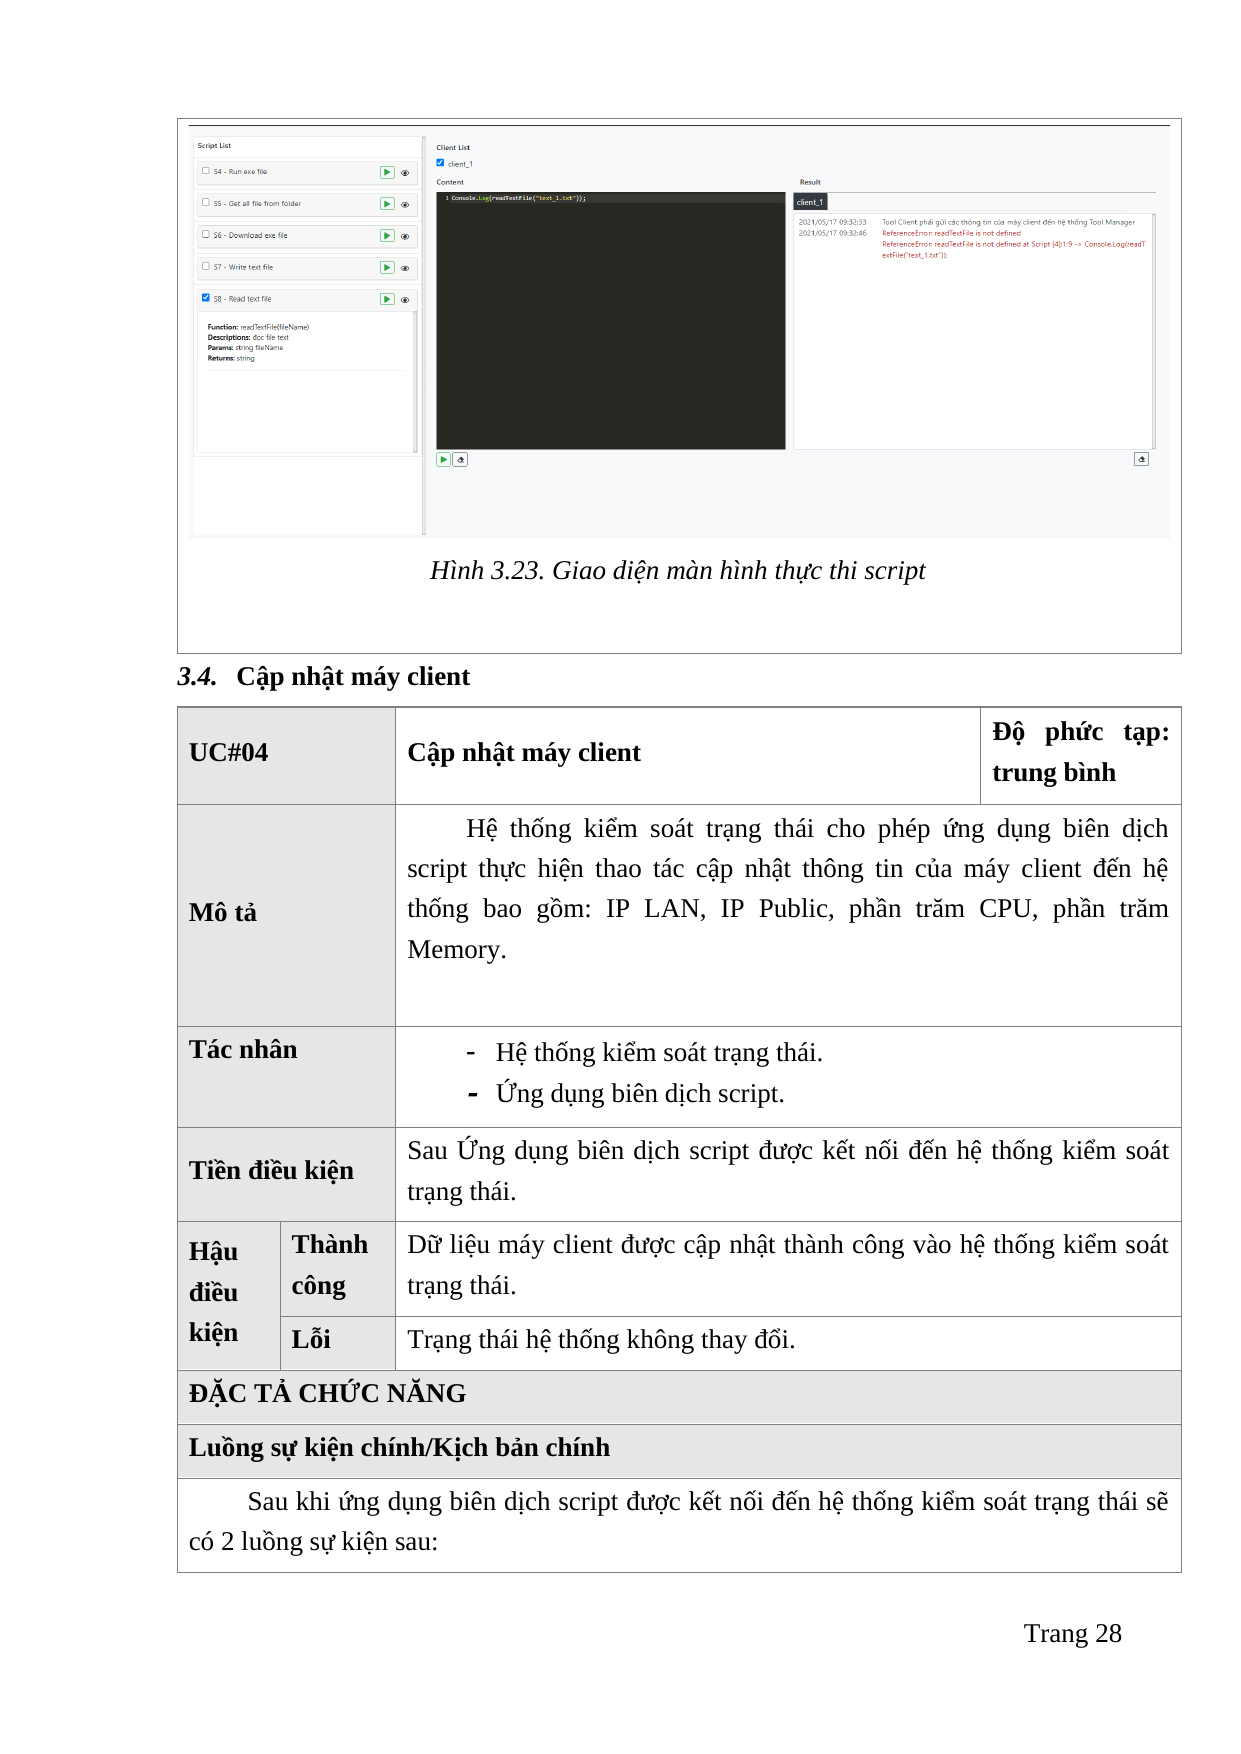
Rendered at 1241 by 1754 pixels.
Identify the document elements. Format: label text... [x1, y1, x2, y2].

table_cell Hình .. Giao diện màn hình thực thi script [178, 119, 1181, 652]
table_cell Sau Ứng dụng biên dịch script được kết nối đến hệ thống kiểm soát trạng thái. [396, 1128, 1181, 1221]
table_cell Lỗi [281, 1317, 395, 1369]
table_cell Dữ liệu máy client được cập nhật thành công vào hệ thống kiểm soát trạng thái. [396, 1222, 1181, 1316]
table_cell Hệ thống kiểm soát trạng thái cho phép ứng dụng biên dịch script thực hiện thao tác cập nhật thông tin của máy client đến hệ thống bao gồm: IP LAN, IP Public, phần trăm CPU, phần trăm Memory. [396, 805, 1181, 1026]
table_header Cập nhật máy client [396, 708, 980, 804]
table_cell ĐẶC TẢ CHỨC NĂNG [178, 1371, 1181, 1423]
table_cell Hậu điều kiện [178, 1222, 280, 1369]
table_cell Luồng sự kiện chính/Kịch bản chính [178, 1425, 1181, 1477]
table_cell Tác nhân [178, 1027, 395, 1127]
table_header Độ phức tạp: trung bình [981, 708, 1181, 804]
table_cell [178, 1479, 1181, 1572]
subtitle Cập nhật máy client [177, 660, 1122, 691]
table_cell Tiền điều kiện [178, 1128, 395, 1221]
picture [188, 125, 1171, 539]
table_header UC#04 [178, 708, 395, 804]
table_cell Thành công [281, 1222, 395, 1316]
table_cell Hệ thống kiểm soát trạng thái. Ứng dụng biên dịch script. [396, 1027, 1181, 1127]
table_cell Trạng thái hệ thống không thay đổi. [396, 1317, 1181, 1369]
table_cell Mô tả [178, 805, 395, 1026]
